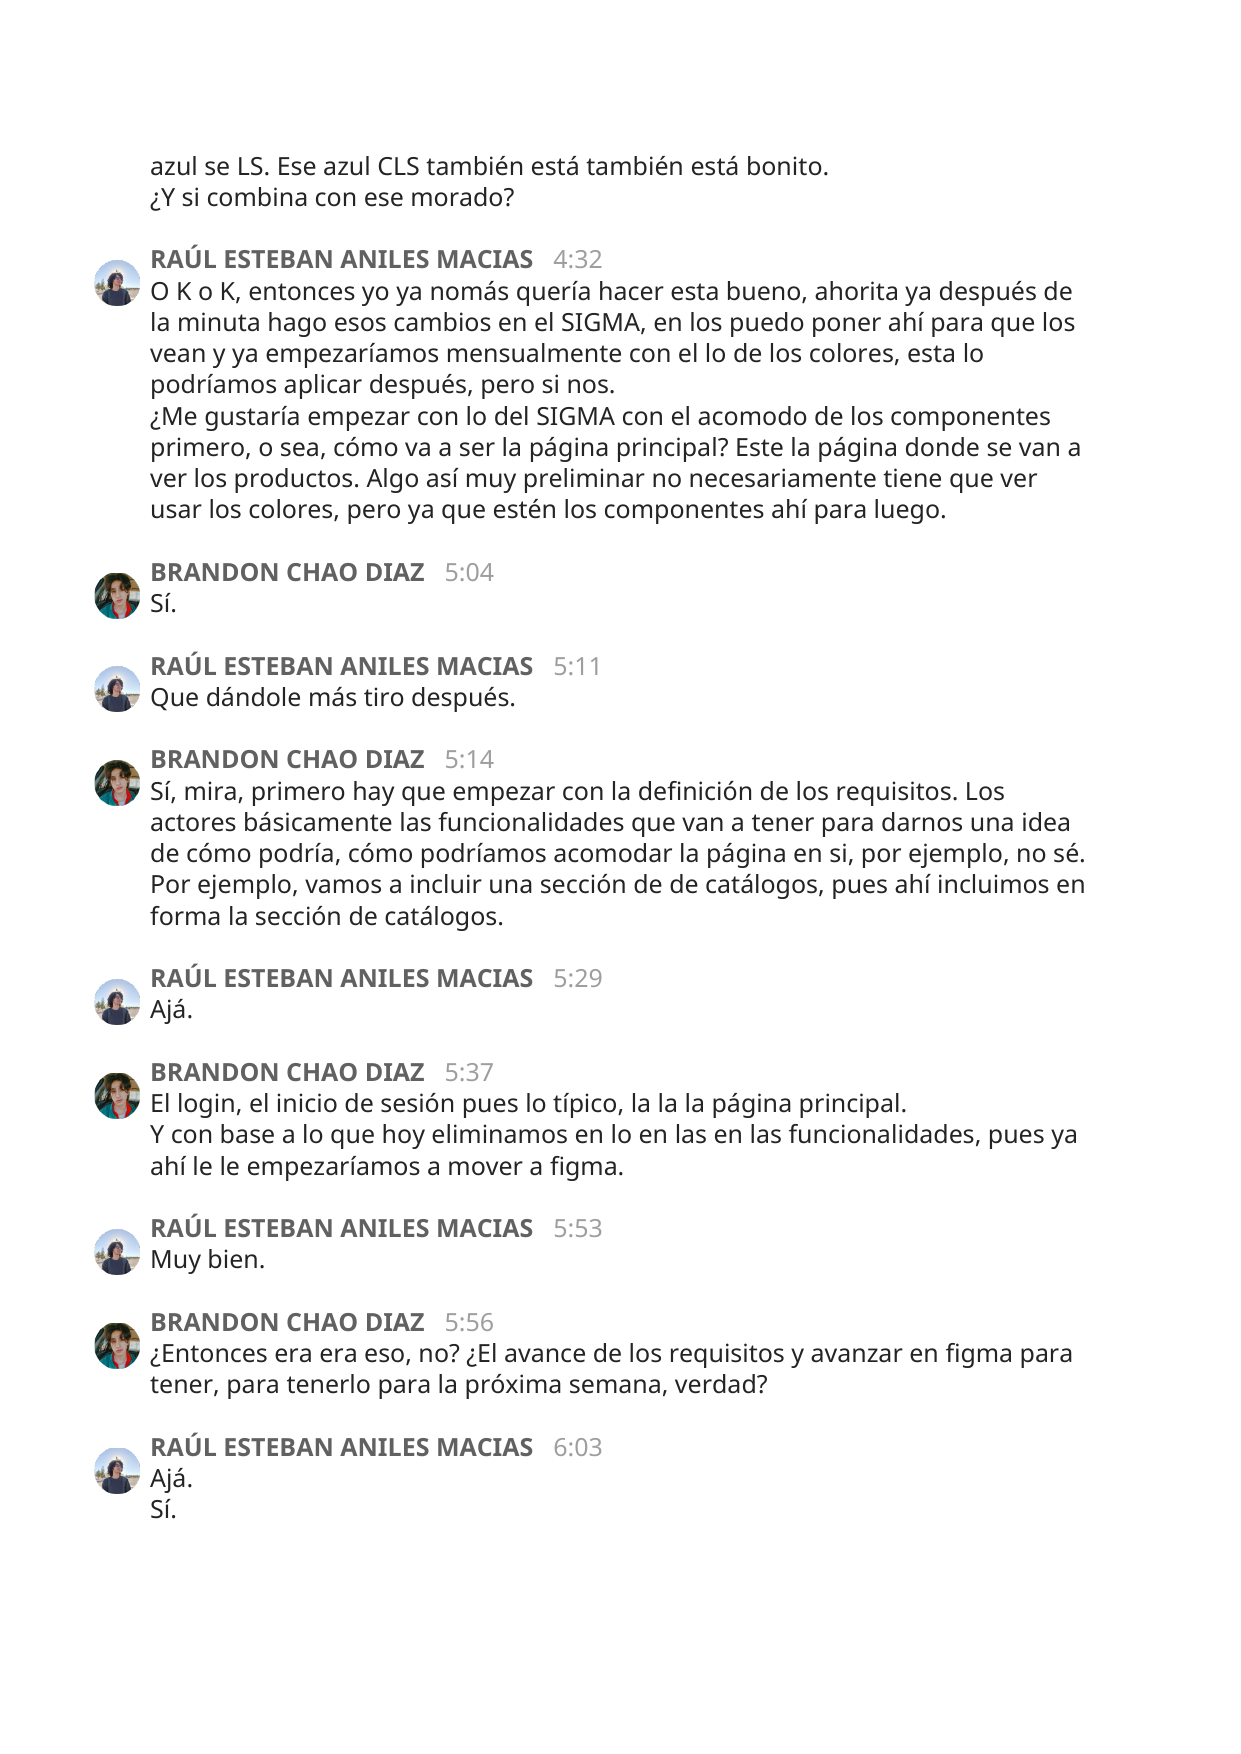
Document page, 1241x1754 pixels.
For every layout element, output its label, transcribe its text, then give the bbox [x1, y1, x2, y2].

text BRANDON CHAO DIAZ 5:37 El login, el inicio de sesión pues lo típico, la la la página principal. Y con base a lo que hoy eliminamos en lo en las en las funcionalidades, pues ya ahí le le empezaríamos a mover a figma. [150, 1025, 1090, 1181]
picture [94, 1073, 140, 1119]
picture [94, 979, 140, 1025]
text RAÚL ESTEBAN ANILES MACIAS 5:53 Muy bien. [150, 1181, 1090, 1275]
text RAÚL ESTEBAN ANILES MACIAS 4:32 O K o K, entonces yo ya nomás quería hacer esta bueno, ahorita ya después de la minuta hago esos cambios en el SIGMA, en los puedo poner ahí para que los vean y ya empezaríamos mensualmente con el lo de los colores, esta lo podríamos aplicar después, pero si nos. ¿Me gustaría empezar con lo del SIGMA con el acomodo de los componentes primero, o sea, cómo va a ser la página principal? Este la página donde se van a ver los productos. Algo así muy preliminar no necesariamente tiene que ver usar los colores, pero ya que estén los componentes ahí para luego. [150, 212, 1090, 525]
picture [94, 1448, 140, 1494]
picture [94, 760, 140, 806]
text RAÚL ESTEBAN ANILES MACIAS 5:11 Que dándole más tiro después. [150, 619, 1090, 712]
picture [94, 1229, 140, 1275]
picture [94, 1323, 140, 1369]
picture [94, 573, 140, 619]
text BRANDON CHAO DIAZ 5:04 Sí. [150, 525, 1090, 619]
text BRANDON CHAO DIAZ 5:56 ¿Entonces era era eso, no? ¿El avance de los requisitos y avanzar en figma para tener, para tenerlo para la próxima semana, verdad? [150, 1275, 1090, 1400]
picture [94, 260, 140, 306]
text BRANDON CHAO DIAZ 5:14 Sí, mira, primero hay que empezar con la definición de los requisitos. Los actores básicamente las funcionalidades que van a tener para darnos una idea de cómo podría, cómo podríamos acomodar la página en si, por ejemplo, no sé. Por ejemplo, vamos a incluir una sección de de catálogos, pues ahí incluimos en forma la sección de catálogos. [150, 712, 1090, 931]
text RAÚL ESTEBAN ANILES MACIAS 5:29 Ajá. [150, 931, 1090, 1025]
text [150, 150, 1090, 212]
text RAÚL ESTEBAN ANILES MACIAS 6:03 Ajá. Sí. [150, 1400, 1090, 1525]
picture [94, 666, 140, 712]
